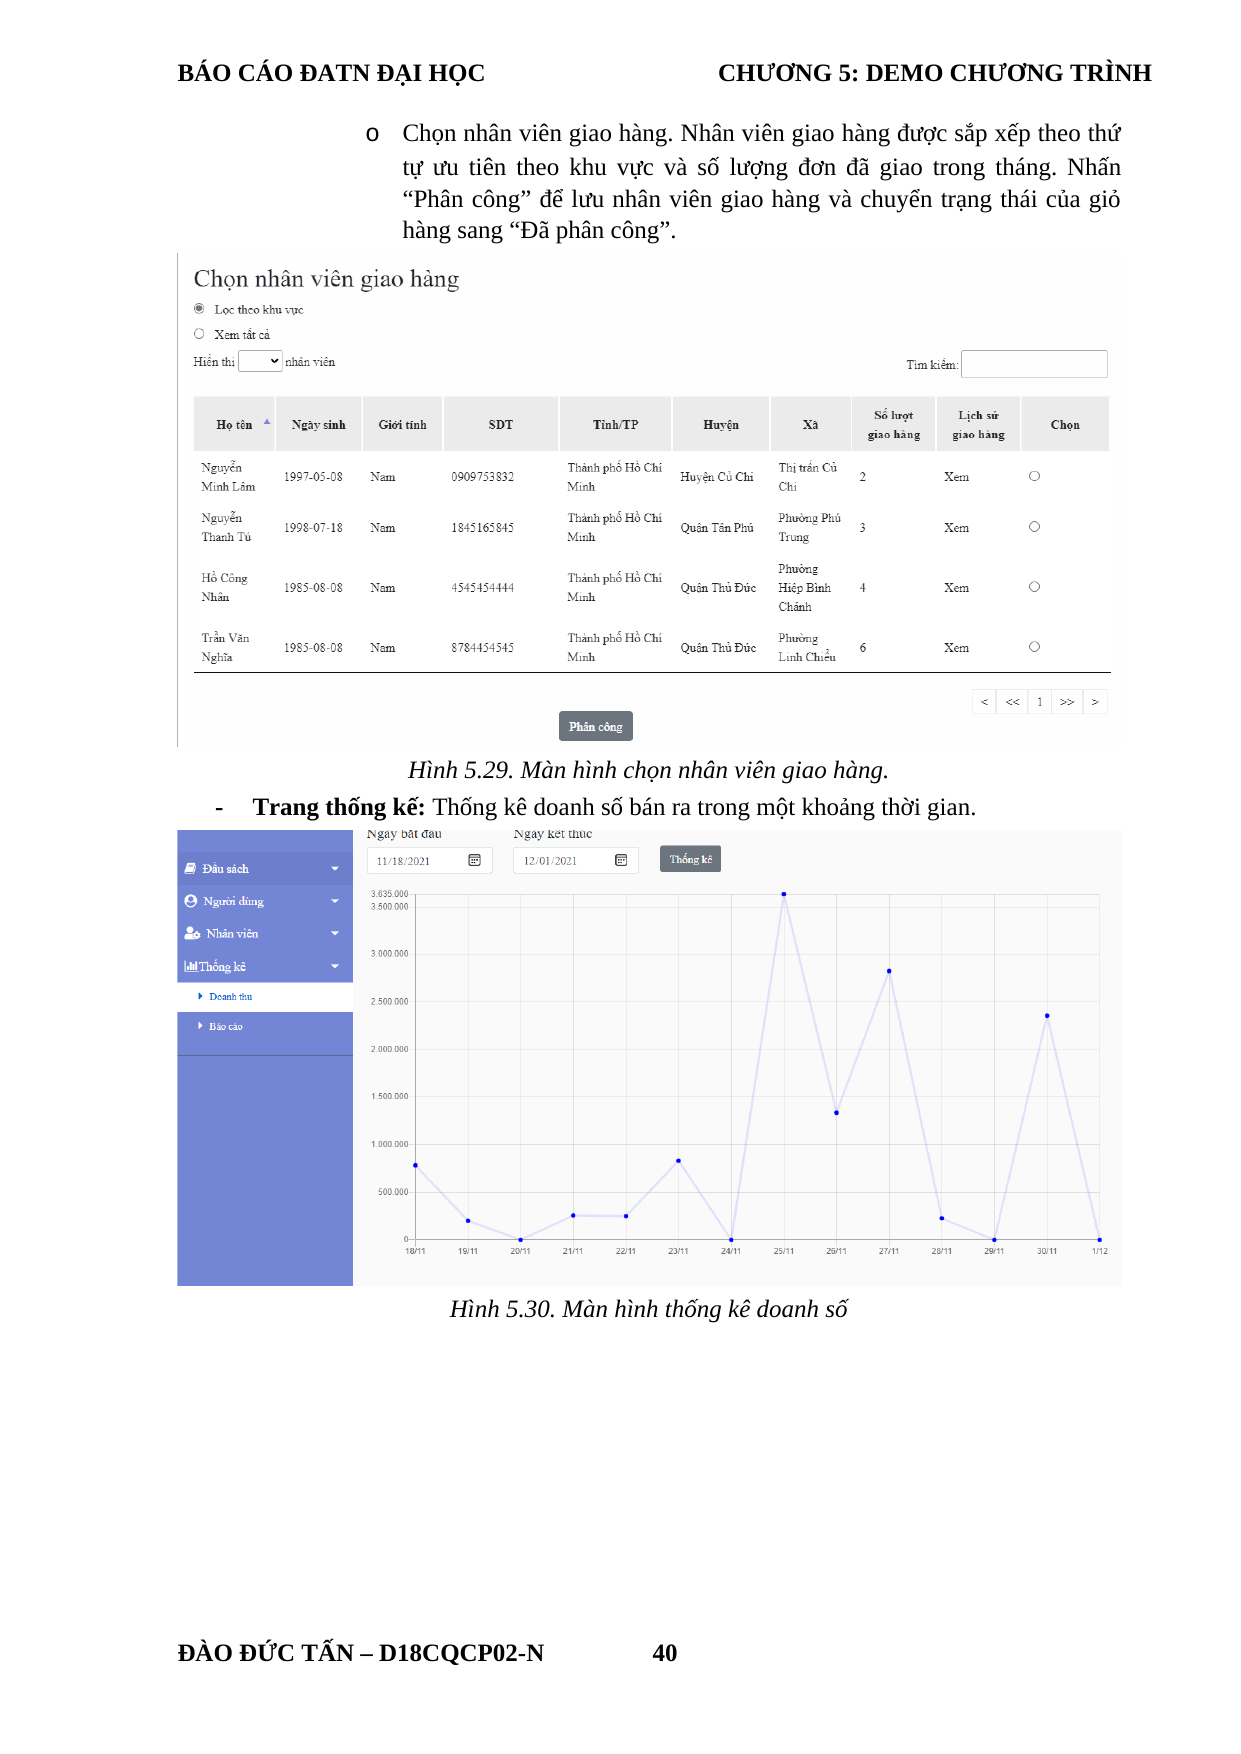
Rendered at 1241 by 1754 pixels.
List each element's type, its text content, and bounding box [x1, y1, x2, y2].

picture [177, 830, 1123, 1286]
subtitle Hình 5.30. Màn hình thống kê doanh số [177, 1294, 1122, 1323]
list Trang thống kế: Thống kê doanh số bán ra trong một khoảng thời gian. [215, 792, 1122, 821]
subtitle Hình 5.29. Màn hình chọn nhân viên giao hàng. [177, 755, 1122, 784]
picture [177, 253, 1123, 747]
list Chọn nhân viên giao hàng. Nhân viên giao hàng được sắp xếp theo thứ tự ưu tiên theo khu vực và số lượng đơn đã giao trong tháng. Nhấn “Phân công” để lưu nhân viên giao hàng và chuyển trạng thái của giỏ hàng sang “Đã phân công”. [365, 118, 1122, 244]
